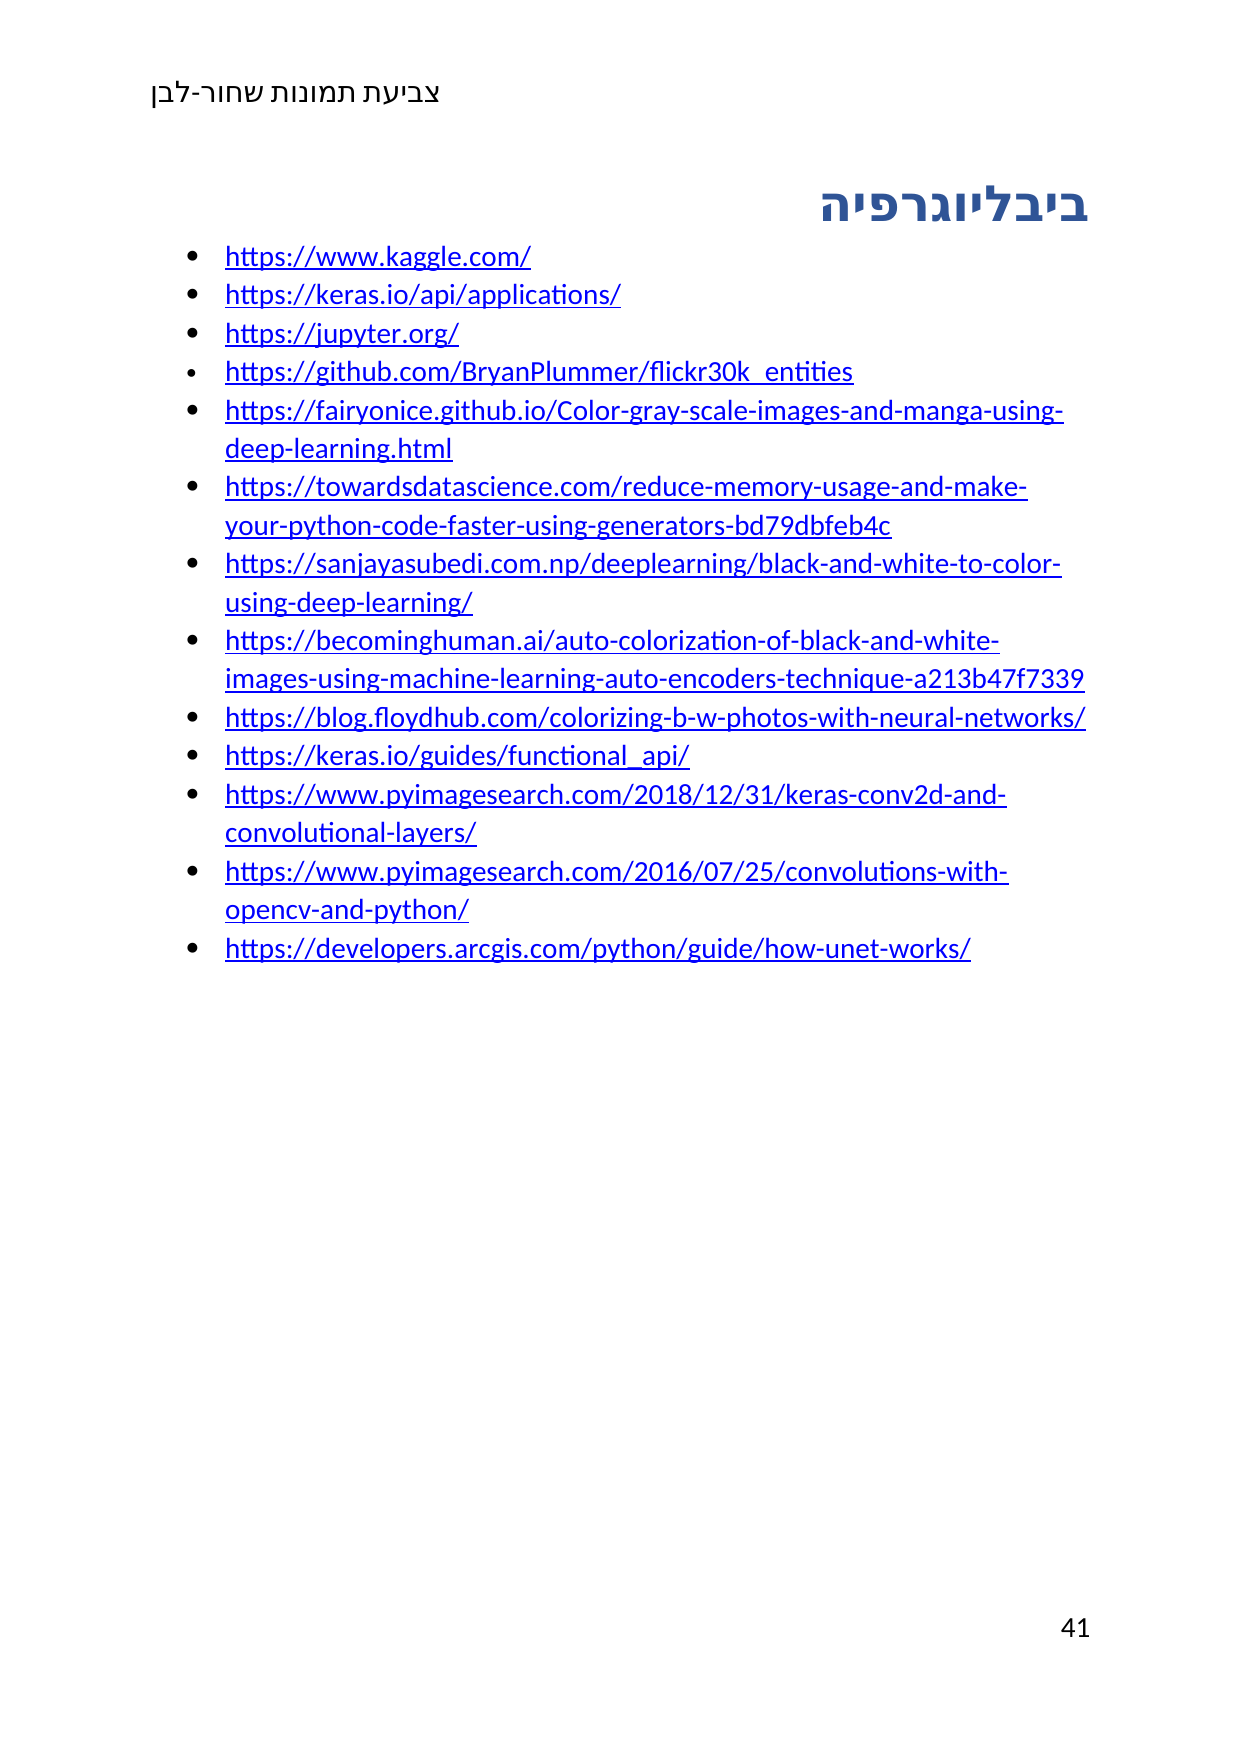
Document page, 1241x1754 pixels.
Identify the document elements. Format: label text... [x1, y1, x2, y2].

list https://keras.io/guides/functional_api/ [187, 737, 1090, 773]
list https://www.pyimagesearch.com/2016/07/25/convolutions-with-opencv-and-python/ [187, 853, 1090, 927]
list https://sanjayasubedi.com.np/deeplearning/black-and-white-to-color-using-deep-learning/ [187, 545, 1090, 619]
list https://www.kaggle.com/ [187, 238, 1090, 273]
list https://www.pyimagesearch.com/2018/12/31/keras-conv2d-and-convolutional-layers/ [187, 776, 1090, 850]
list https://github.com/BryanPlummer/flickr30k_entities [187, 353, 1090, 389]
list https://keras.io/api/applications/ [187, 276, 1090, 312]
list https://jupyter.org/ [187, 315, 1090, 350]
list https://towardsdatascience.com/reduce-memory-usage-and-make-your-python-code-faster-using-generators-bd79dbfeb4c [187, 468, 1090, 542]
list https://fairyonice.github.io/Color-gray-scale-images-and-manga-using-deep-learning.html [187, 392, 1090, 466]
subtitle ביבליוגרפיה [150, 175, 1090, 233]
list https://becominghuman.ai/auto-colorization-of-black-and-white-images-using-machine-learning-auto-encoders-technique-a213b47f7339 [187, 622, 1090, 696]
list https://blog.floydhub.com/colorizing-b-w-photos-with-neural-networks/ [187, 699, 1090, 735]
list https://developers.arcgis.com/python/guide/how-unet-works/ [187, 930, 1090, 965]
